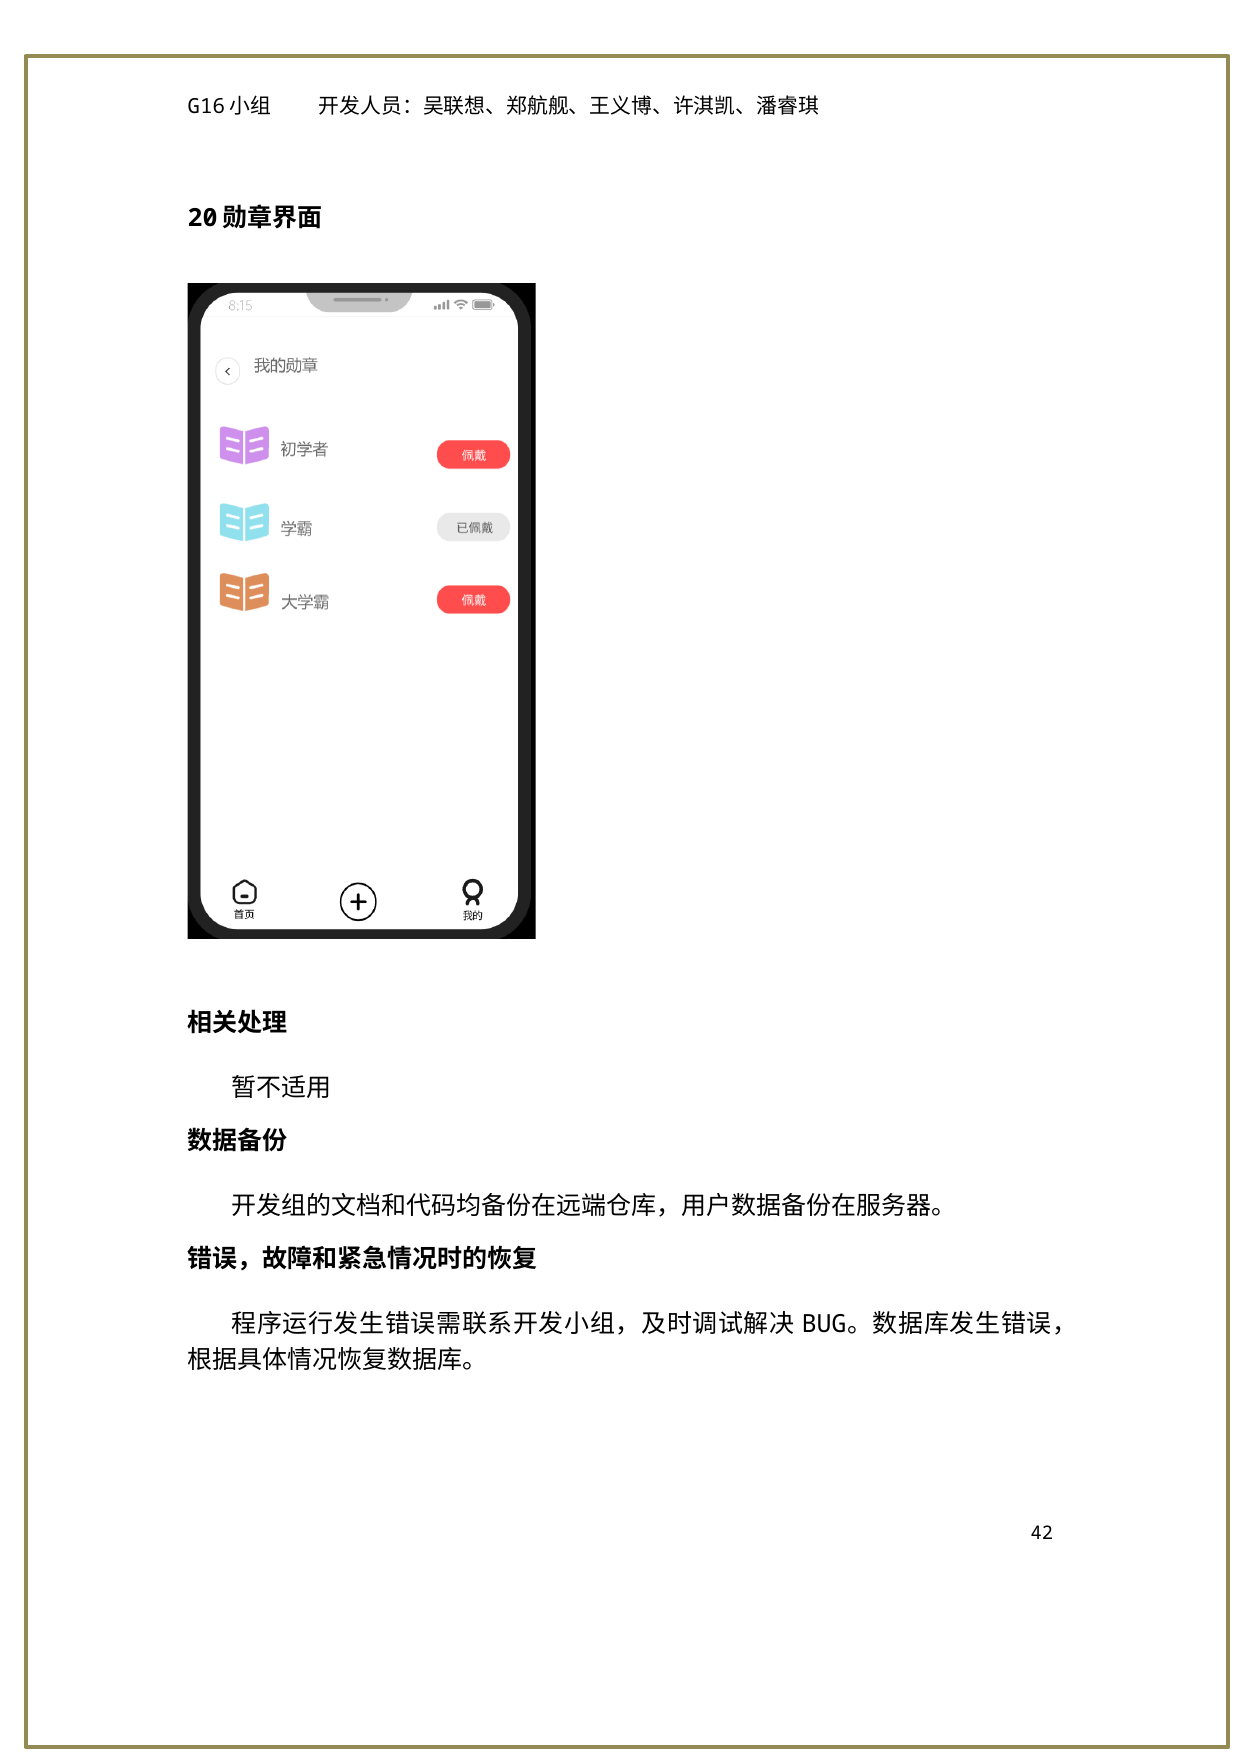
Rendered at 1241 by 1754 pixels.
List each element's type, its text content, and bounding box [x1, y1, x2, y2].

subtitle 相关处理 [187, 1003, 1053, 1039]
subtitle 错误，故障和紧急情况时的恢复 [187, 1239, 1053, 1275]
subtitle 数据备份 [187, 1121, 1053, 1157]
subtitle 20勋章界面 [187, 197, 1053, 233]
text 开发组的文档和代码均备份在远端仓库，用户数据备份在服务器。 [187, 1185, 1053, 1222]
picture [187, 283, 536, 939]
text 暂不适用 [187, 1067, 1053, 1104]
text 程序运行发生错误需联系开发小组，及时调试解决BUG。数据库发生错误，根据具体情况恢复数据库。 [187, 1303, 1053, 1376]
